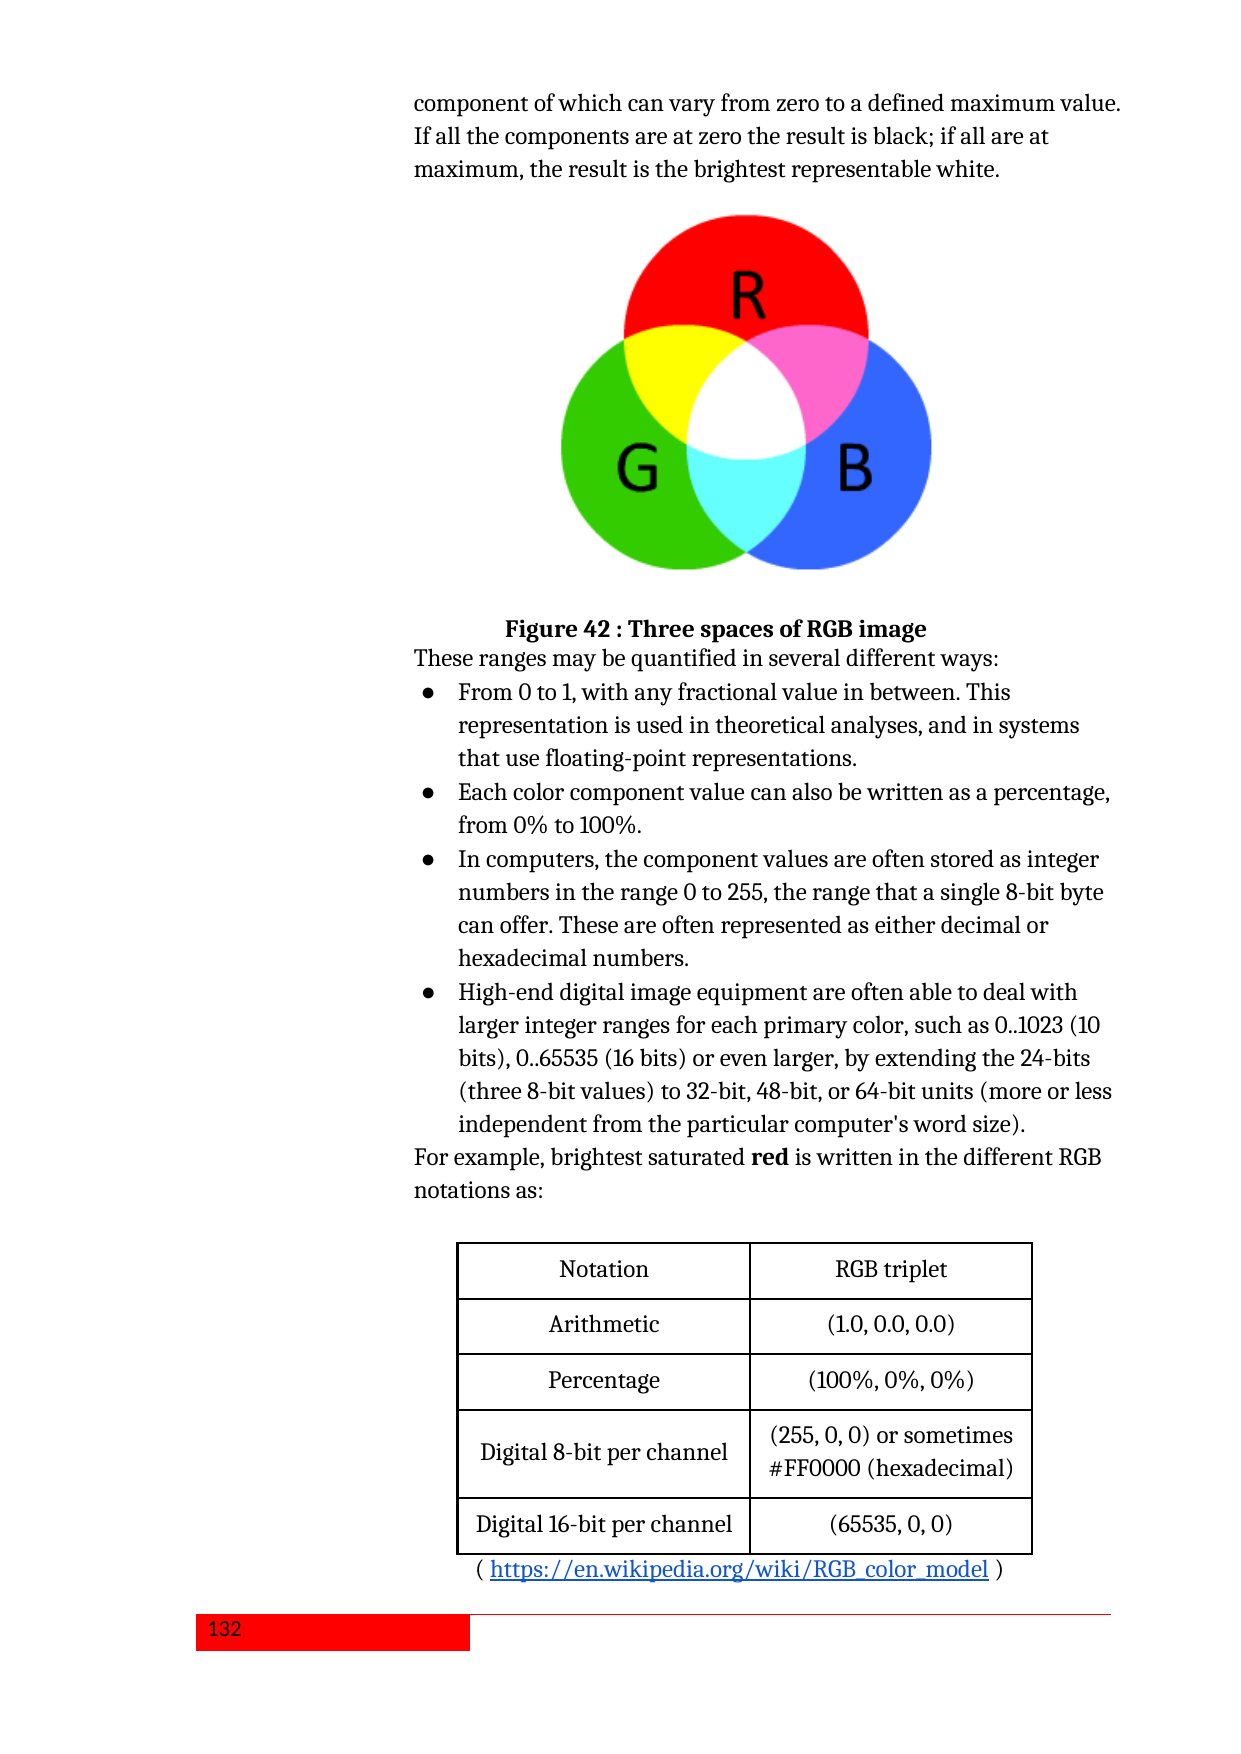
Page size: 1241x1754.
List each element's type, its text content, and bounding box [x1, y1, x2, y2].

list From 0 to 1, with any fractional value in between. This representation is used in theoretical analyses, and in systems that use floating-point representations. [420, 677, 1122, 773]
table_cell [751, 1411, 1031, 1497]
list In computers, the component values are often stored as integer numbers in the range 0 to 255, the range that a single 8-bit byte can offer. These are often represented as either decimal or hexadecimal numbers. [420, 844, 1122, 973]
picture [527, 187, 952, 612]
text For example, brightest saturated red is written in the different RGB notations as: [413, 1143, 1122, 1205]
text These ranges may be quantified in several different ways: [413, 644, 1122, 673]
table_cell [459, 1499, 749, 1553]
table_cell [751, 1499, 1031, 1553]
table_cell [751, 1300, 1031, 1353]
list High-end digital image equipment are often able to deal with larger integer ranges for each primary color, such as 0..1023 (10 bits), 0..65535 (16 bits) or even larger, by extending the 24-bits (three 8-bit values) to 32-bit, 48-bit, or 64-bit units (more or less independent from the particular computer's word size). [421, 977, 1122, 1139]
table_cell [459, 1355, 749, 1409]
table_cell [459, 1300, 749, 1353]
list Figure 42 : Three spaces of RGB image [310, 615, 1122, 644]
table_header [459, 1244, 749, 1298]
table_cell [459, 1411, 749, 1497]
text ( https://en.wikipedia.org/wiki/RGB_color_model ) [282, 1555, 1122, 1584]
list Each color component value can also be written as a percentage, from 0% to 100%. [420, 777, 1122, 840]
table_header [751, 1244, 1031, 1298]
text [413, 89, 1122, 183]
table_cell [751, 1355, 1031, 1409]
